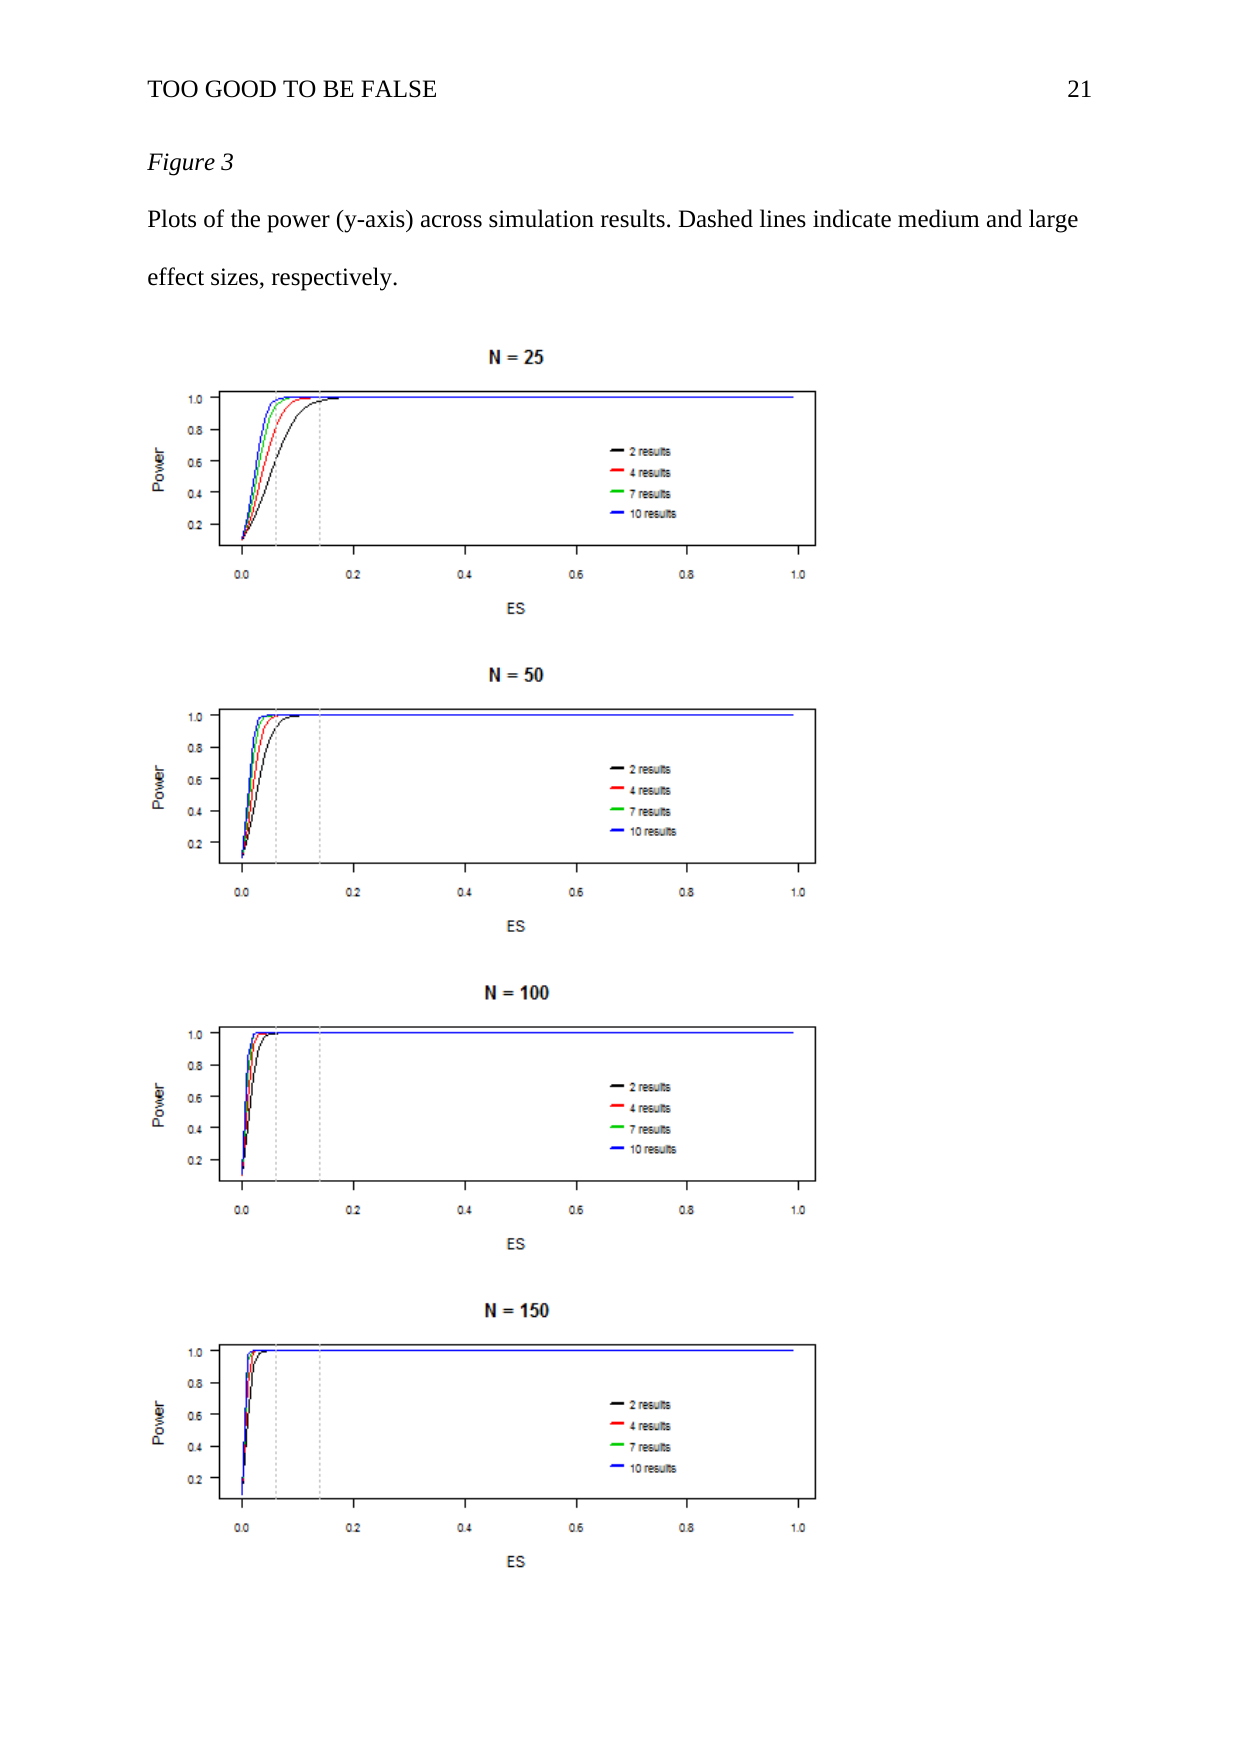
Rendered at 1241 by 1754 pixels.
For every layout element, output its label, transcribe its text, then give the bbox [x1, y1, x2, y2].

text Plots of the power (y-axis) across simulation results. Dashed lines indicate medium and large effect sizes, respectively. [147, 204, 1093, 291]
text Figure 3 [147, 147, 1093, 176]
picture [147, 319, 853, 1590]
